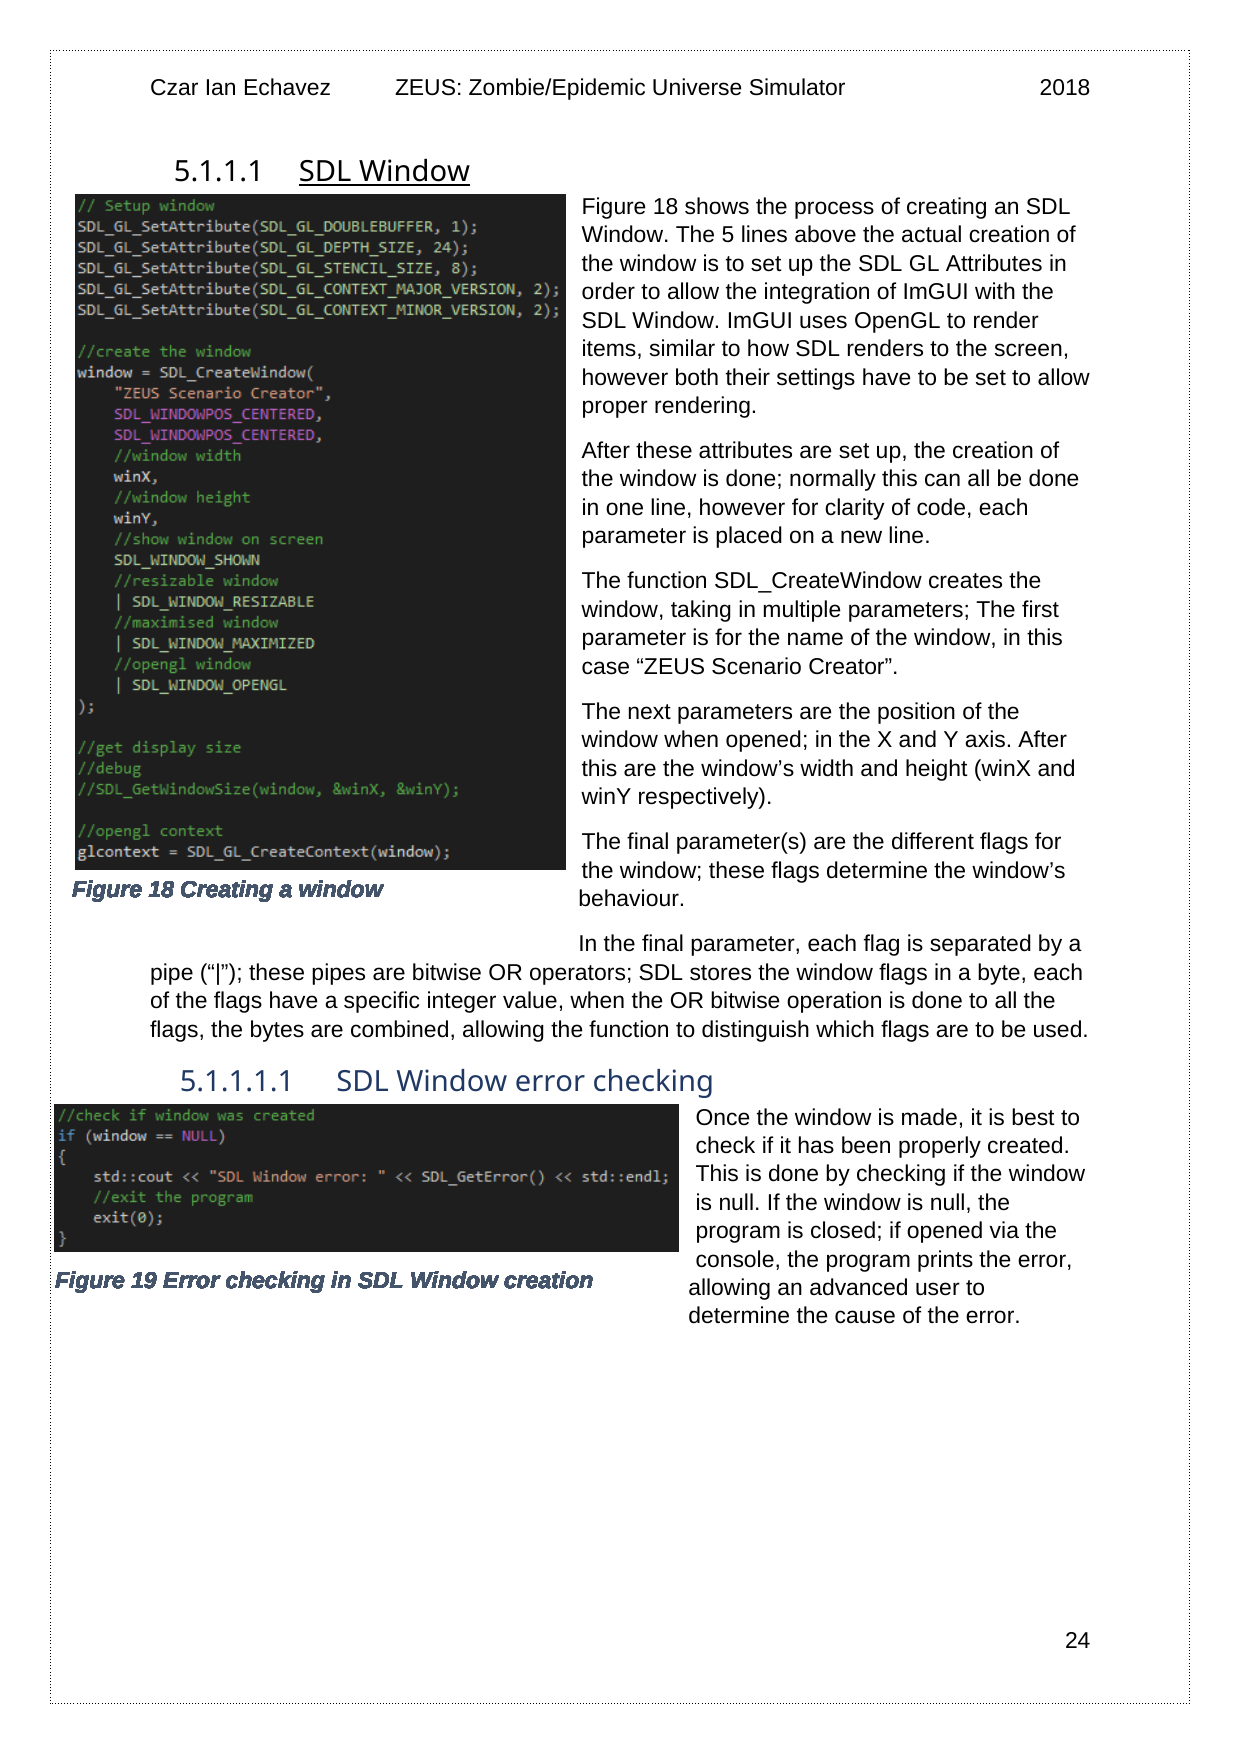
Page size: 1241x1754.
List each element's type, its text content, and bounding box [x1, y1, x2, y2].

text The function SDL_CreateWindow creates the window, taking in multiple parameters; The first parameter is for the name of the window, in this case “ZEUS Scenario Creator”. [566, 567, 1090, 679]
text The final parameter(s) are the different flags for the window; these flags determine the window’s behaviour. [150, 828, 1090, 911]
subtitle SDL Window [174, 150, 1090, 190]
text The next parameters are the position of the window when opened; in the X and Y axis. After this are the window’s width and height (winX and winY respectively). [566, 698, 1090, 809]
text Figure 18 shows the process of creating an SDL Window. The 5 lines above the actual creation of the window is to set up the SDL GL Attributes in order to allow the integration of ImGUI with the SDL Window. ImGUI uses OpenGL to render items, similar to how SDL renders to the screen, however both their settings have to be set to allow proper rendering. [150, 193, 1090, 418]
picture [75, 194, 566, 870]
picture [54, 1104, 679, 1252]
subtitle SDL Window error checking [179, 1061, 1090, 1100]
text In the final parameter, each flag is separated by a pipe (“|”); these pipes are bitwise OR operators; SDL stores the window flags in a byte, each of the flags have a specific integer value, when the OR bitwise operation is done to all the flags, the bytes are combined, allowing the function to distinguish which flags are to be used. [150, 930, 1090, 1042]
text After these attributes are set up, the creation of the window is done; normally this can all be done in one line, however for clarity of code, each parameter is placed on a new line. [566, 437, 1090, 549]
